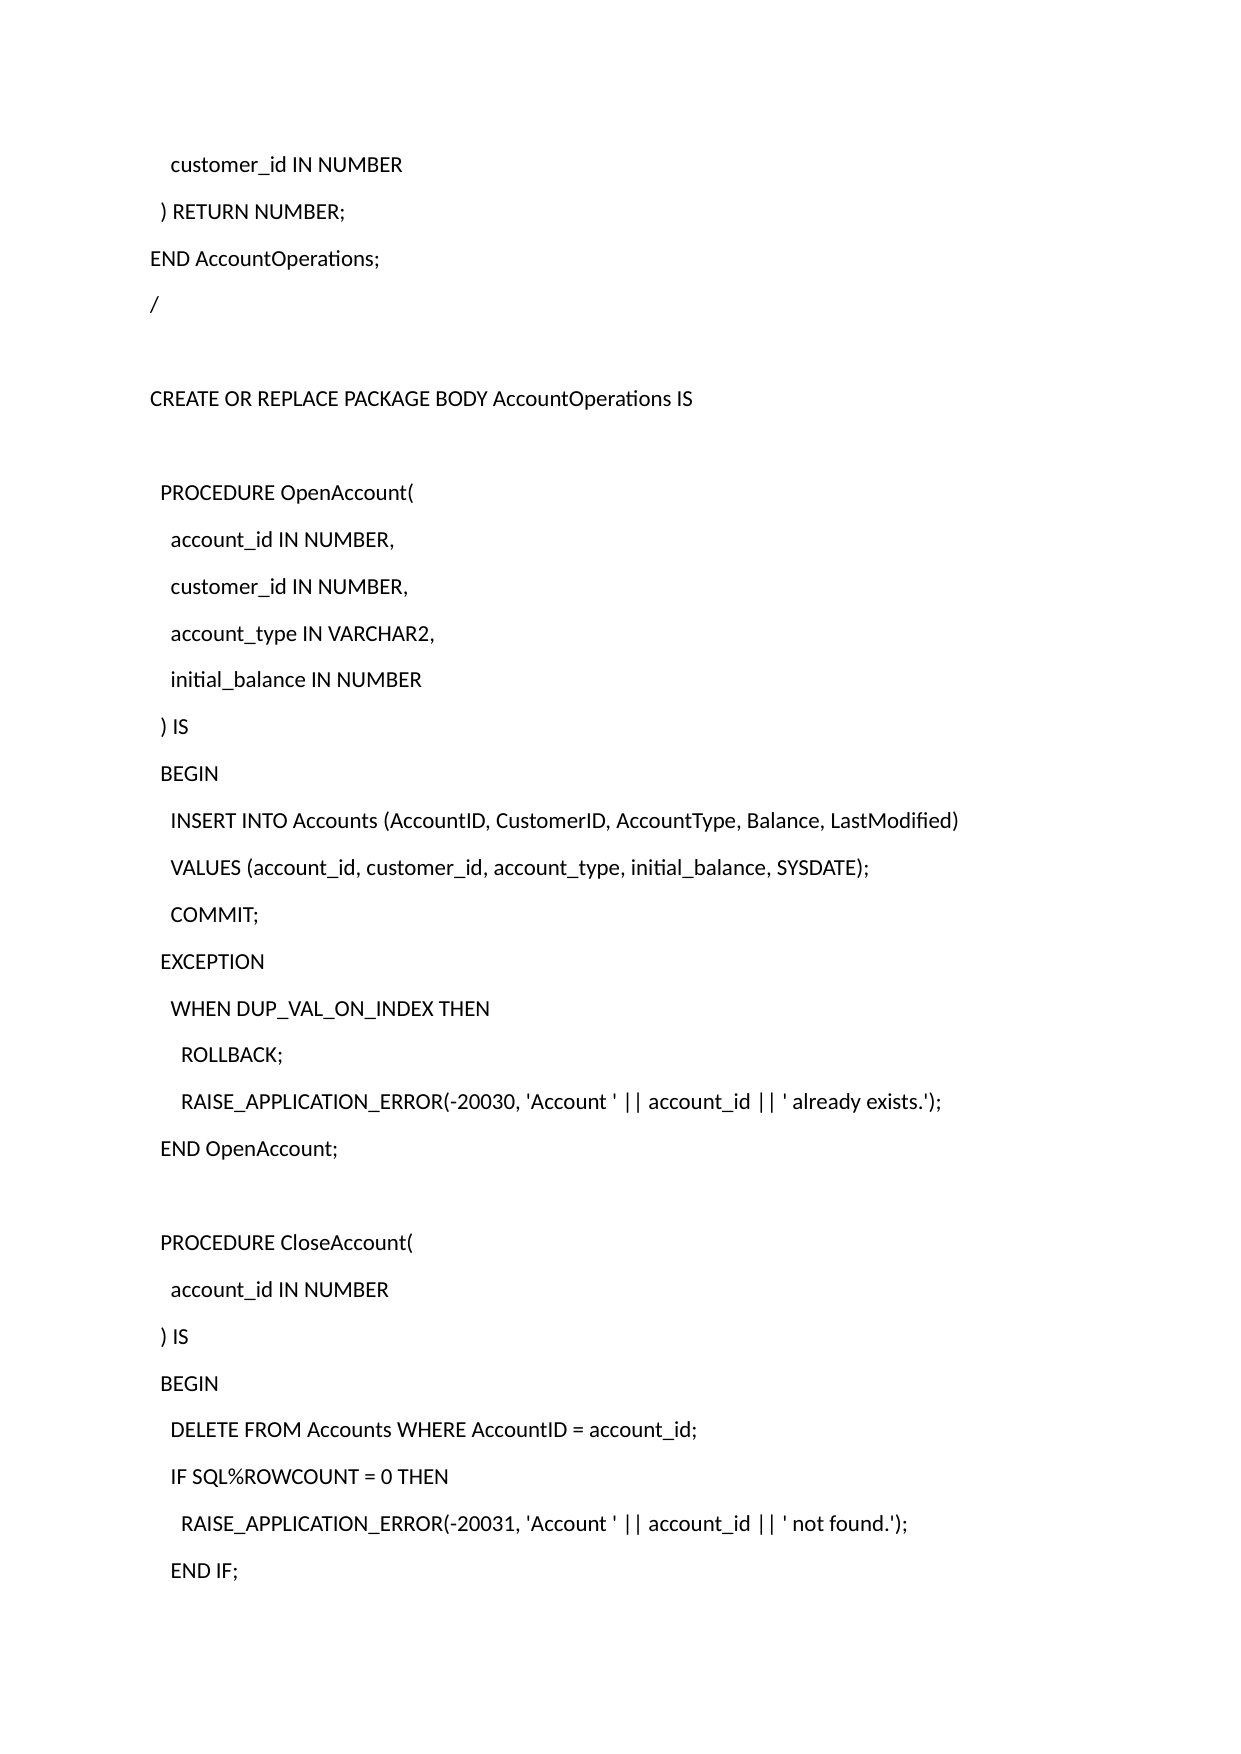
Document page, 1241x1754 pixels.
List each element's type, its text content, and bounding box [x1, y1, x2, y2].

text RAISE_APPLICATION_ERROR(-20030, 'Account ' || account_id || ' already exists.'); [150, 1087, 1090, 1116]
text account_type IN VARCHAR2, [150, 619, 1090, 647]
text ) RETURN NUMBER; [150, 197, 1090, 225]
text account_id IN NUMBER, [150, 525, 1090, 553]
text PROCEDURE CloseAccount( [150, 1228, 1090, 1256]
text COMMIT; [150, 900, 1090, 928]
text BEGIN [150, 1369, 1090, 1397]
text DELETE FROM Accounts WHERE AccountID = account_id; [150, 1416, 1090, 1444]
text / [150, 291, 1090, 319]
text VALUES (account_id, customer_id, account_type, initial_balance, SYSDATE); [150, 853, 1090, 881]
text ) IS [150, 1322, 1090, 1350]
text EXCEPTION [150, 947, 1090, 975]
text END IF; [150, 1556, 1090, 1584]
text INSERT INTO Accounts (AccountID, CustomerID, AccountType, Balance, LastModified) [150, 806, 1090, 834]
text END AccountOperations; [150, 244, 1090, 272]
text BEGIN [150, 759, 1090, 787]
text PROCEDURE OpenAccount( [150, 478, 1090, 506]
text ROLLBACK; [150, 1041, 1090, 1069]
text CREATE OR REPLACE PACKAGE BODY AccountOperations IS [150, 384, 1090, 412]
text IF SQL%ROWCOUNT = 0 THEN [150, 1462, 1090, 1491]
text account_id IN NUMBER [150, 1275, 1090, 1303]
text initial_balance IN NUMBER [150, 666, 1090, 694]
text END OpenAccount; [150, 1134, 1090, 1162]
text WHEN DUP_VAL_ON_INDEX THEN [150, 994, 1090, 1022]
text customer_id IN NUMBER [150, 150, 1090, 178]
text customer_id IN NUMBER, [150, 572, 1090, 600]
text ) IS [150, 712, 1090, 741]
text RAISE_APPLICATION_ERROR(-20031, 'Account ' || account_id || ' not found.'); [150, 1509, 1090, 1537]
